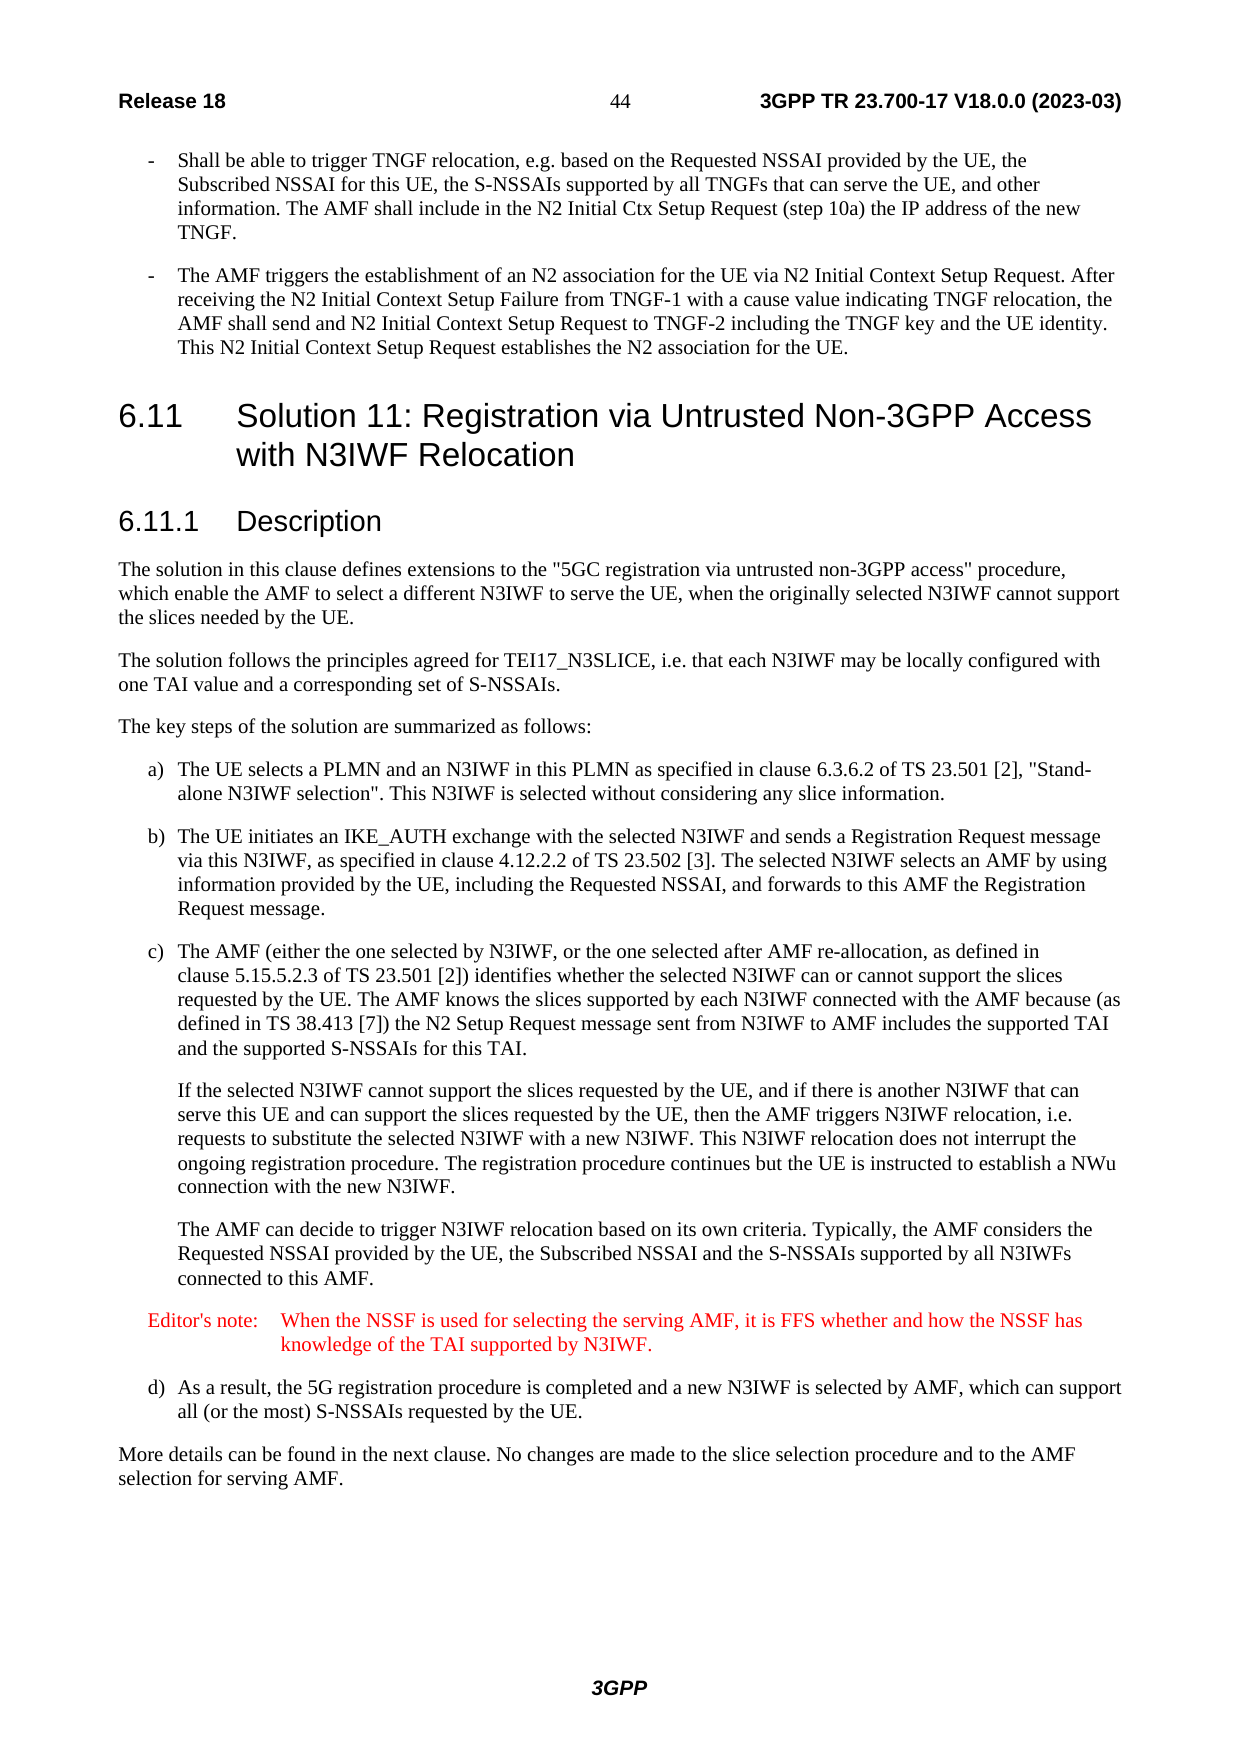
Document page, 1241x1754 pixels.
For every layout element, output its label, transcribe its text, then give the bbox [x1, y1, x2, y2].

text The AMF can decide to trigger N3IWF relocation based on its own criteria. Typically, the AMF considers the Requested NSSAI provided by the UE, the Subscribed NSSAI and the S-NSSAIs supported by all N3IWFs connected to this AMF. [148, 1217, 1122, 1289]
text b) The UE initiates an IKE_AUTH exchange with the selected N3IWF and sends a Registration Request message via this N3IWF, as specified in clause 4.12.2.2 of TS 23.502 [3]. The selected N3IWF selects an AMF by using information provided by the UE, including the Requested NSSAI, and forwards to this AMF the Registration Request message. [148, 824, 1122, 920]
text a) The UE selects a PLMN and an N3IWF in this PLMN as specified in clause 6.3.6.2 of TS 23.501 [2], "Stand-alone N3IWF selection". This N3IWF is selected without considering any slice information. [148, 757, 1122, 805]
text The solution in this clause defines extensions to the "5GC registration via untrusted non-3GPP access" procedure, which enable the AMF to select a different N3IWF to serve the UE, when the originally selected N3IWF cannot support the slices needed by the UE. [118, 557, 1122, 629]
text c) The AMF (either the one selected by N3IWF, or the one selected after AMF re-allocation, as defined in clause 5.15.5.2.3 of TS 23.501 [2]) identifies whether the selected N3IWF can or cannot support the slices requested by the UE. The AMF knows the slices supported by each N3IWF connected with the AMF because (as defined in TS 38.413 [7]) the N2 Setup Request message sent from N3IWF to AMF includes the supported TAI and the supported S-NSSAIs for this TAI. [148, 939, 1122, 1059]
text d) As a result, the 5G registration procedure is completed and a new N3IWF is selected by AMF, which can support all (or the most) S-NSSAIs requested by the UE. [148, 1375, 1122, 1423]
text The key steps of the solution are summarized as follows: [118, 714, 1122, 738]
text - Shall be able to trigger TNGF relocation, e.g. based on the Requested NSSAI provided by the UE, the Subscribed NSSAI for this UE, the S-NSSAIs supported by all TNGFs that can serve the UE, and other information. The AMF shall include in the N2 Initial Ctx Setup Request (step 10a) the IP address of the new TNGF. [148, 147, 1122, 244]
text Editor's note: When the NSSF is used for selecting the serving AMF, it is FFS whether and how the NSSF has knowledge of the TAI supported by N3IWF. [147, 1308, 1122, 1356]
text More details can be found in the next clause. No changes are made to the slice selection procedure and to the AMF selection for serving AMF. [118, 1442, 1122, 1490]
text - The AMF triggers the establishment of an N2 association for the UE via N2 Initial Context Setup Request. After receiving the N2 Initial Context Setup Failure from TNGF-1 with a cause value indicating TNGF relocation, the AMF shall send and N2 Initial Context Setup Request to TNGF-2 including the TNGF key and the UE identity. This N2 Initial Context Setup Request establishes the N2 association for the UE. [148, 262, 1122, 359]
subtitle 6.11 Solution 11: Registration via Untrusted Non-3GPP Access with N3IWF Relocation [118, 396, 1122, 473]
text The solution follows the principles agreed for TEI17_N3SLICE, i.e. that each N3IWF may be locally configured with one TAI value and a corresponding set of S-NSSAIs. [118, 648, 1122, 696]
subtitle 6.11.1 Description [118, 504, 1122, 538]
text If the selected N3IWF cannot support the slices requested by the UE, and if there is another N3IWF that can serve this UE and can support the slices requested by the UE, then the AMF triggers N3IWF relocation, i.e. requests to substitute the selected N3IWF with a new N3IWF. This N3IWF relocation does not interrupt the ongoing registration procedure. The registration procedure continues but the UE is instructed to establish a NWu connection with the new N3IWF. [148, 1078, 1122, 1198]
